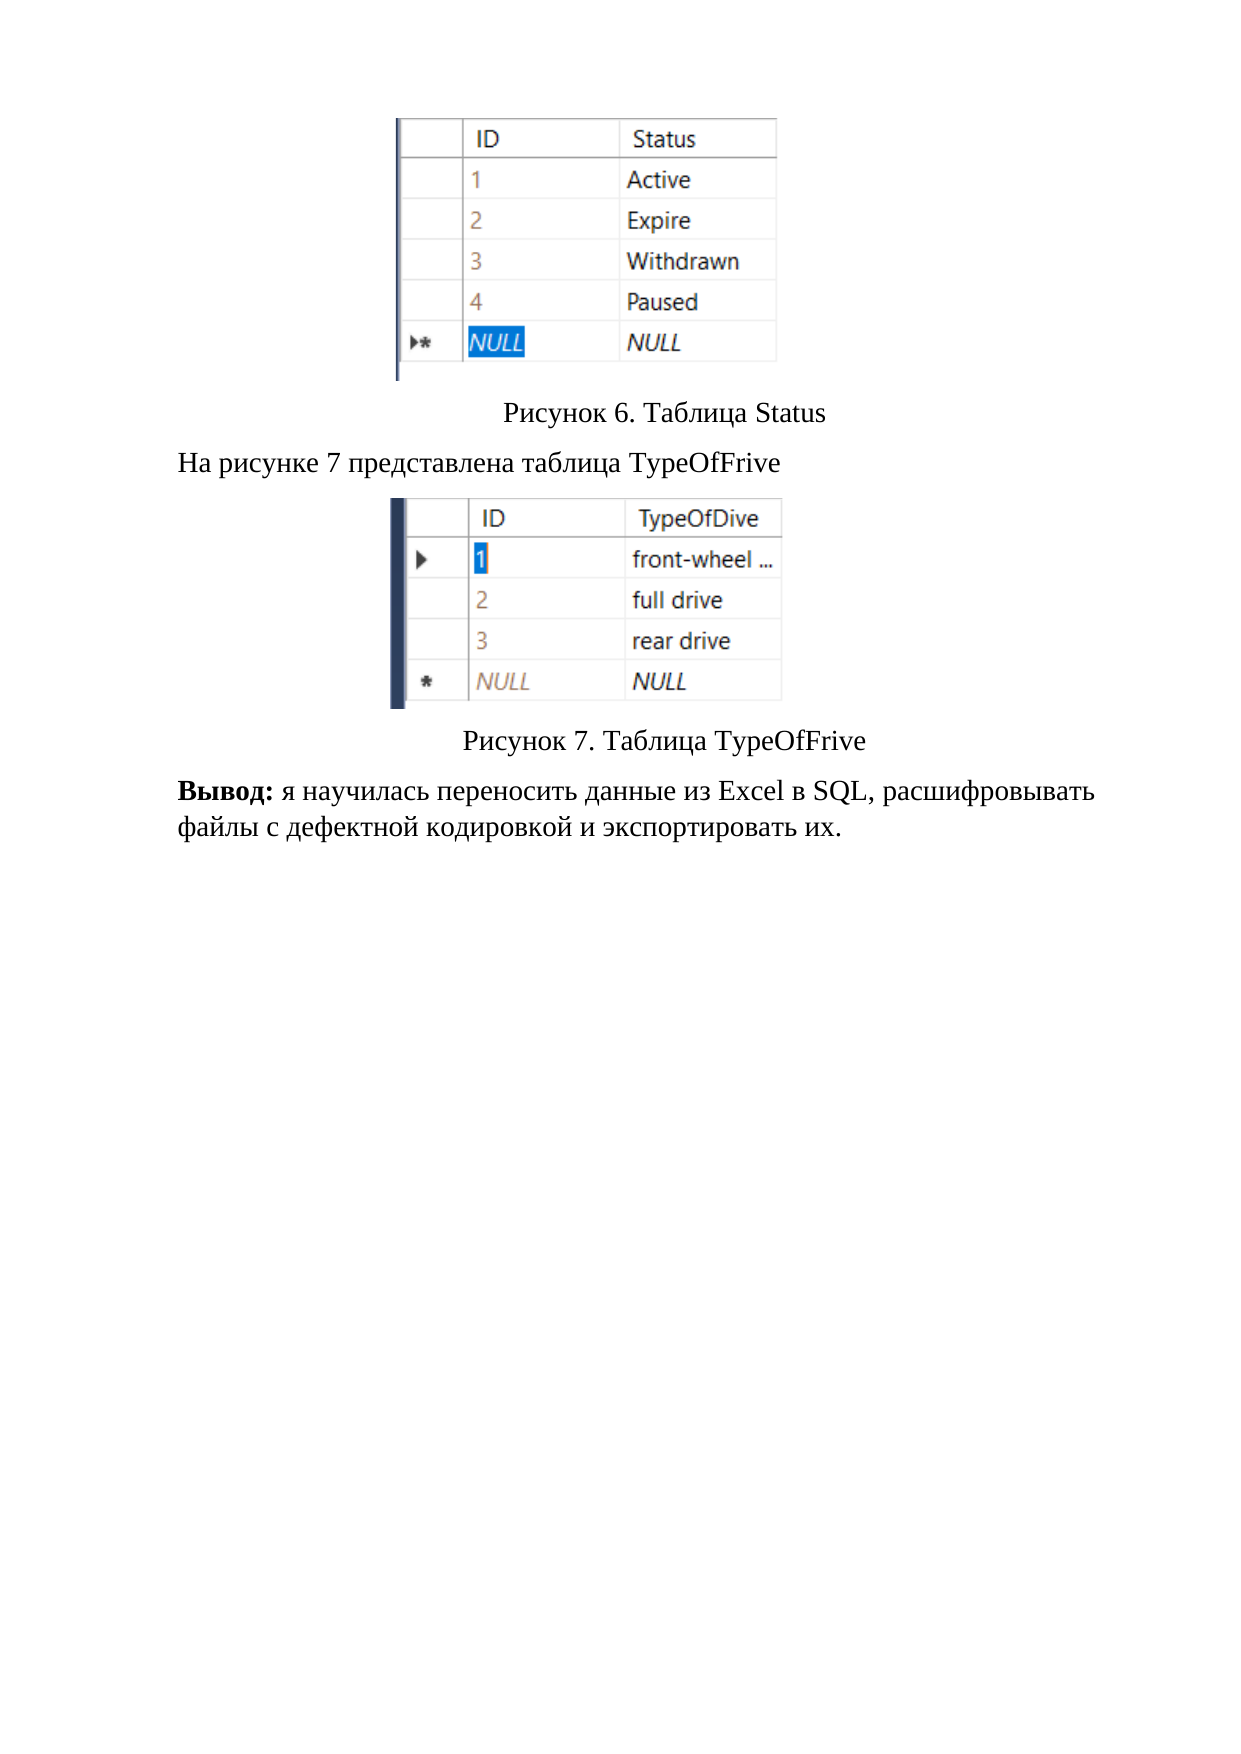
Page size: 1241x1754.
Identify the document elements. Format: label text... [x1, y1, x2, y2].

picture [395, 118, 934, 381]
text Рисунок 7. Таблица TypeOfFrive [177, 723, 1152, 757]
text Вывод: я научилась переносить данные из Excel в SQL, расшифровывать файлы с дефектной кодировкой и экспортировать их. [177, 773, 1152, 843]
text На рисунке 7 представлена таблица TypeOfFrive [177, 445, 1152, 479]
text Рисунок 6. Таблица Status [177, 395, 1152, 428]
picture [390, 498, 939, 709]
